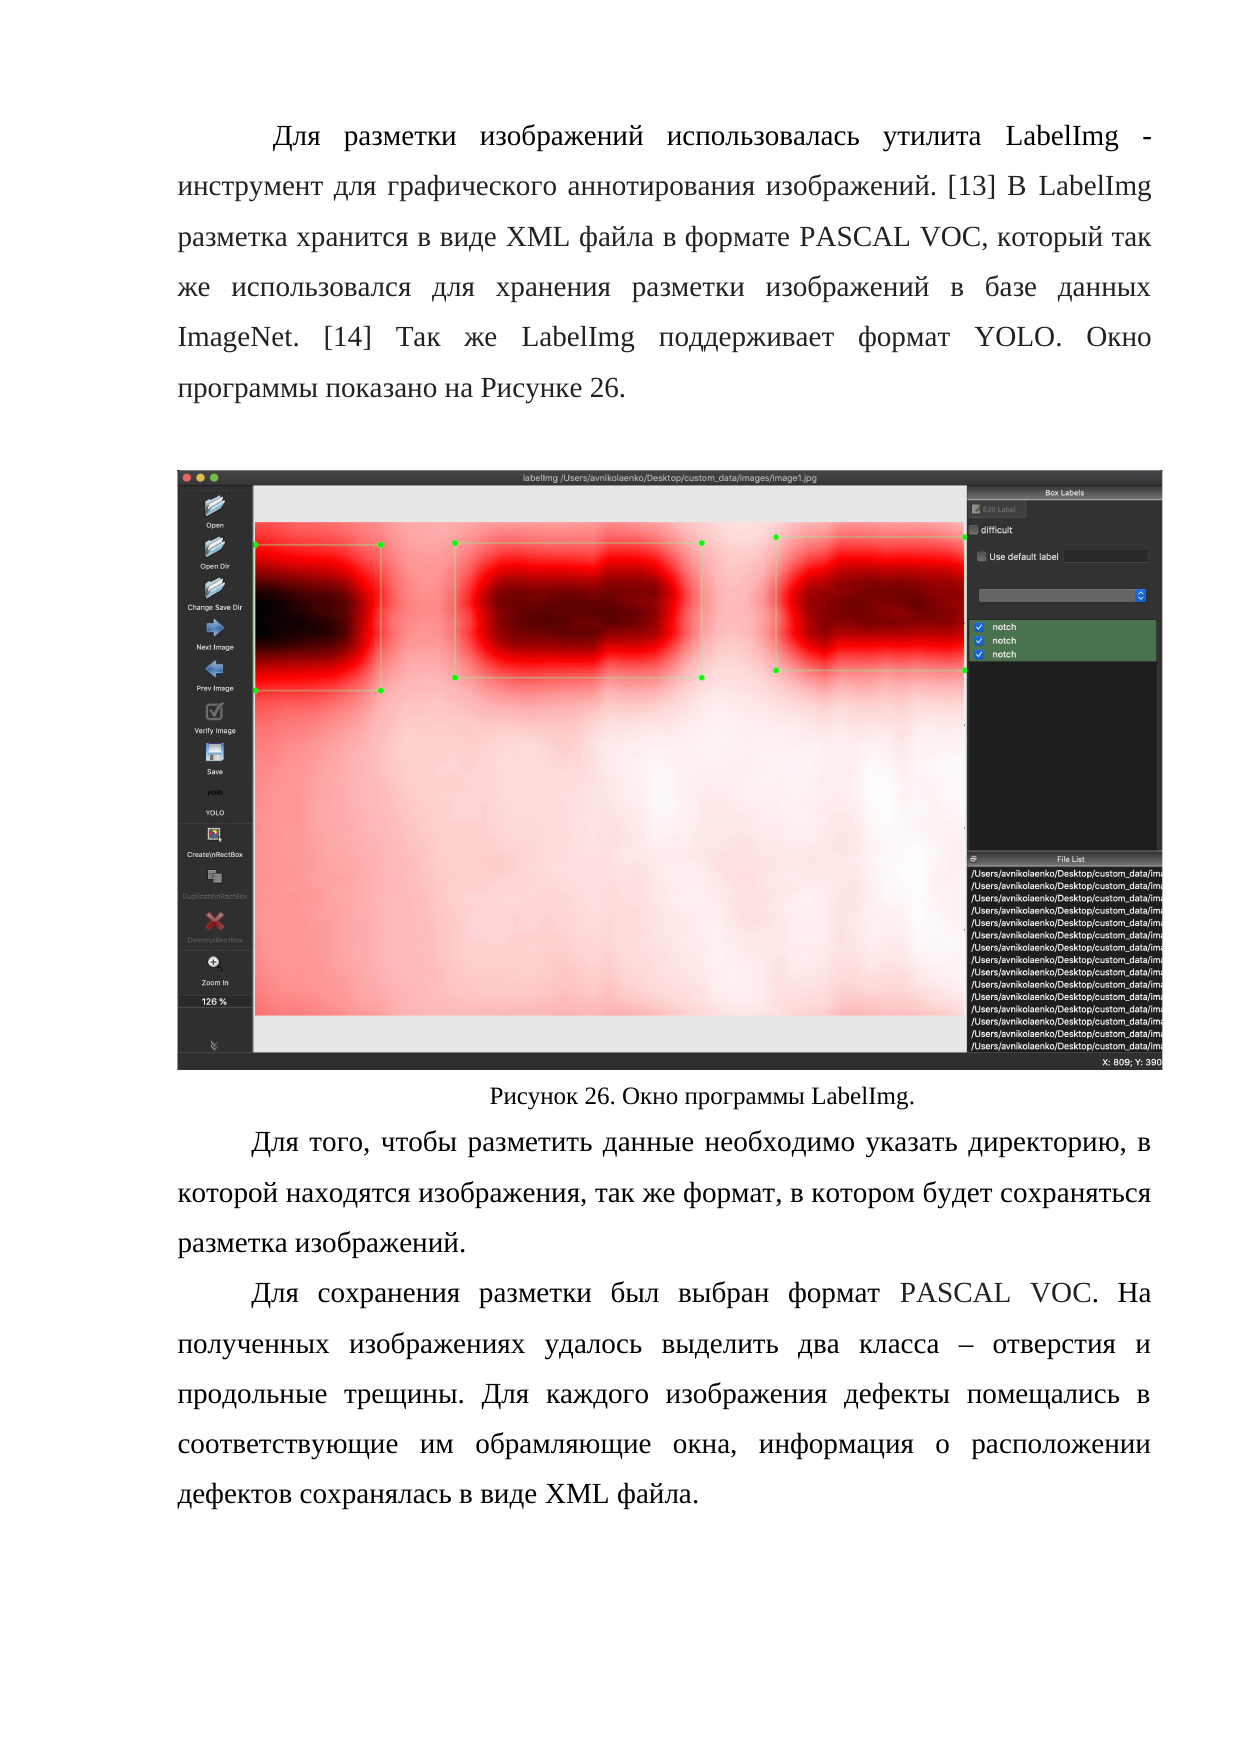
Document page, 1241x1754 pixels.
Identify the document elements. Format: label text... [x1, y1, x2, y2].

text Для разметки изображений использовалась утилита LabelImg - инструмент для графического аннотирования изображений. [13] В LabelImg разметка хранится в виде XML файла в формате PASCAL VOC, который так же использовался для хранения разметки изображений в базе данных ImageNet. [14] Так же LabelImg поддерживает формат YOLO. Окно программы показано на Рисунке 26. [177, 118, 1152, 403]
text Для сохранения разметки был выбран формат PASCAL VOC. На полученных изображениях удалось выделить два класса – отверстия и продольные трещины. Для каждого изображения дефекты помещались в соответствующие им обрамляющие окна, информация о расположении дефектов сохранялась в виде XML файла. [177, 1275, 1152, 1510]
list Рисунок 26. Окно программы LabelImg. [252, 1081, 1152, 1110]
text Для того, чтобы разметить данные необходимо указать директорию, в которой находятся изображения, так же формат, в котором будет сохраняться разметка изображений. [177, 1124, 1152, 1259]
picture [177, 470, 1163, 1070]
